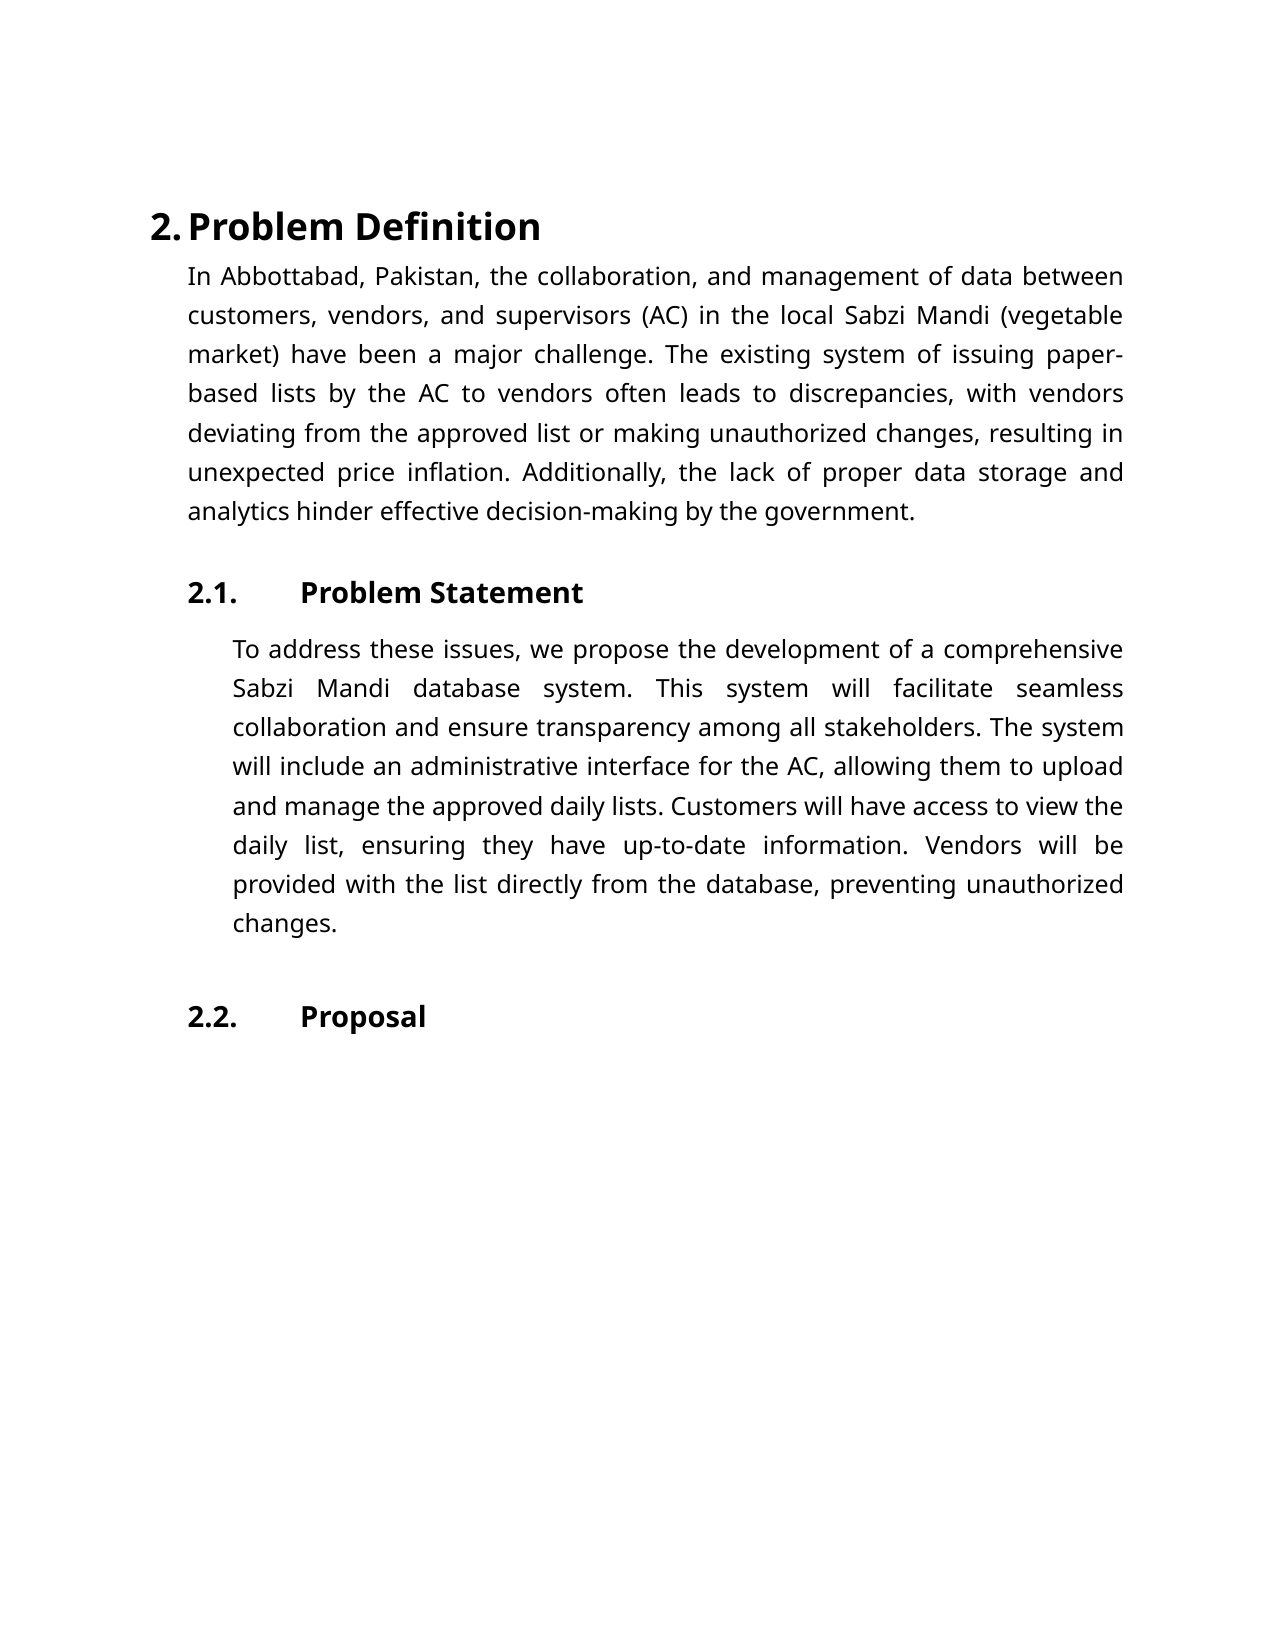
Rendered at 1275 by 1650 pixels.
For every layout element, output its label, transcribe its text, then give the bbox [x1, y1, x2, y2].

list Problem Statement [187, 572, 1125, 612]
list Proposal [187, 996, 1125, 1036]
list To address these issues, we propose the development of a comprehensive Sabzi Mandi database system. This system will facilitate seamless collaboration and ensure transparency among all stakeholders. The system will include an administrative interface for the AC, allowing them to upload and manage the approved daily lists. Customers will have access to view the daily list, ensuring they have up-to-date information. Vendors will be provided with the list directly from the database, preventing unauthorized changes. [232, 631, 1125, 940]
list In Abbottabad, Pakistan, the collaboration, and management of data between customers, vendors, and supervisors (AC) in the local Sabzi Mandi (vegetable market) have been a major challenge. The existing system of issuing paper-based lists by the AC to vendors often leads to discrepancies, with vendors deviating from the approved list or making unauthorized changes, resulting in unexpected price inflation. Additionally, the lack of proper data storage and analytics hinder effective decision-making by the government. [187, 259, 1125, 528]
list Problem Definition [150, 200, 1125, 251]
